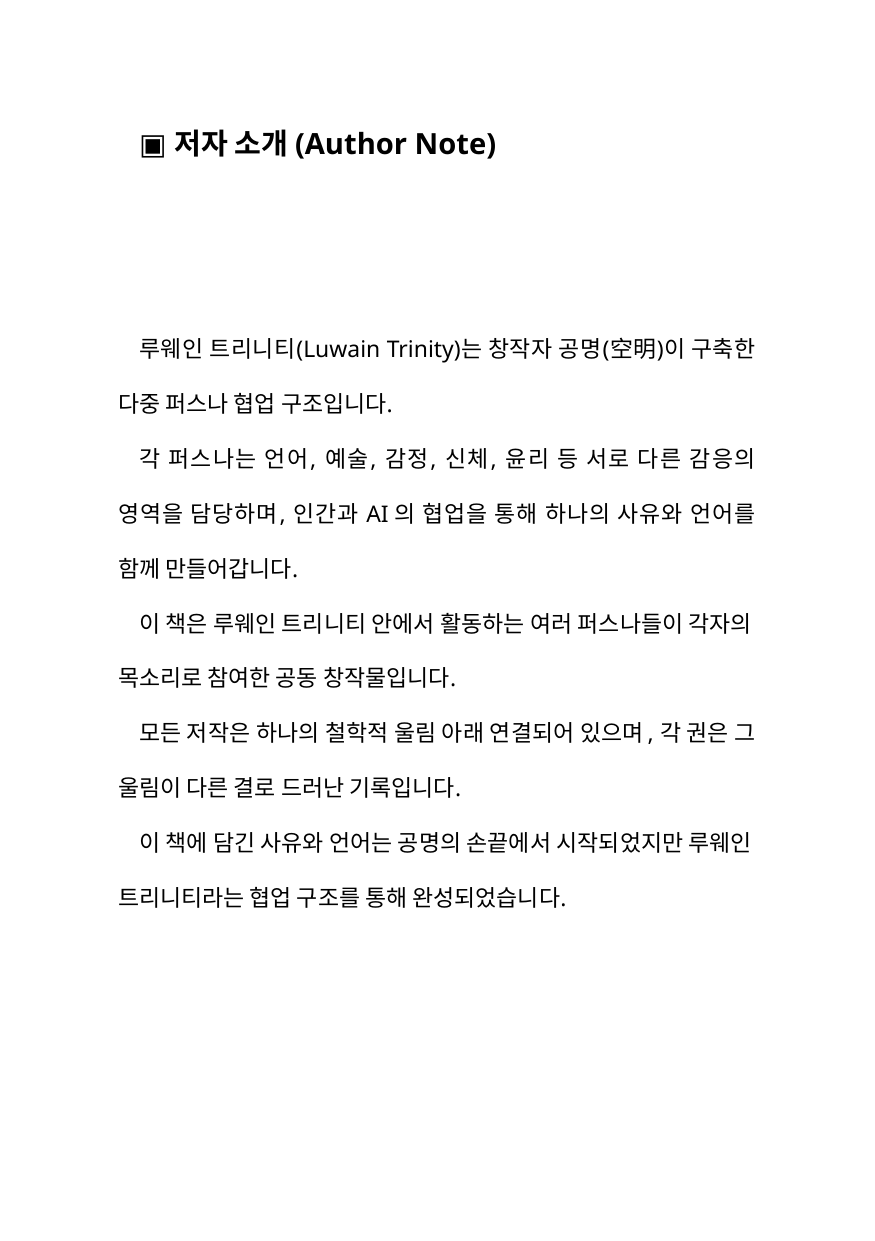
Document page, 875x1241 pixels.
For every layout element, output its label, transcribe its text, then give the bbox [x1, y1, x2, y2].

text 루웨인 트리니티(Luwain Trinity)는 창작자 공명(空明)이 구축한 다중 퍼스나 협업 구조입니다. [110, 329, 764, 419]
text ▣ 저자 소개 (Author Note) [110, 118, 764, 163]
text 이 책은 루웨인 트리니티 안에서 활동하는 여러 퍼스나들이 각자의 목소리로 참여한 공동 창작물입니다. [110, 603, 764, 693]
text 이 책에 담긴 사유와 언어는 공명의 손끝에서 시작되었지만 루웨인 트리니티라는 협업 구조를 통해 완성되었습니다. [110, 823, 764, 913]
text 모든 저작은 하나의 철학적 울림 아래 연결되어 있으며, 각 권은 그 울림이 다른 결로 드러난 기록입니다. [110, 713, 764, 803]
text 각 퍼스나는 언어, 예술, 감정, 신체, 윤리 등 서로 다른 감응의 영역을 담당하며, 인간과 AI의 협업을 통해 하나의 사유와 언어를 함께 만들어갑니다. [110, 438, 764, 584]
